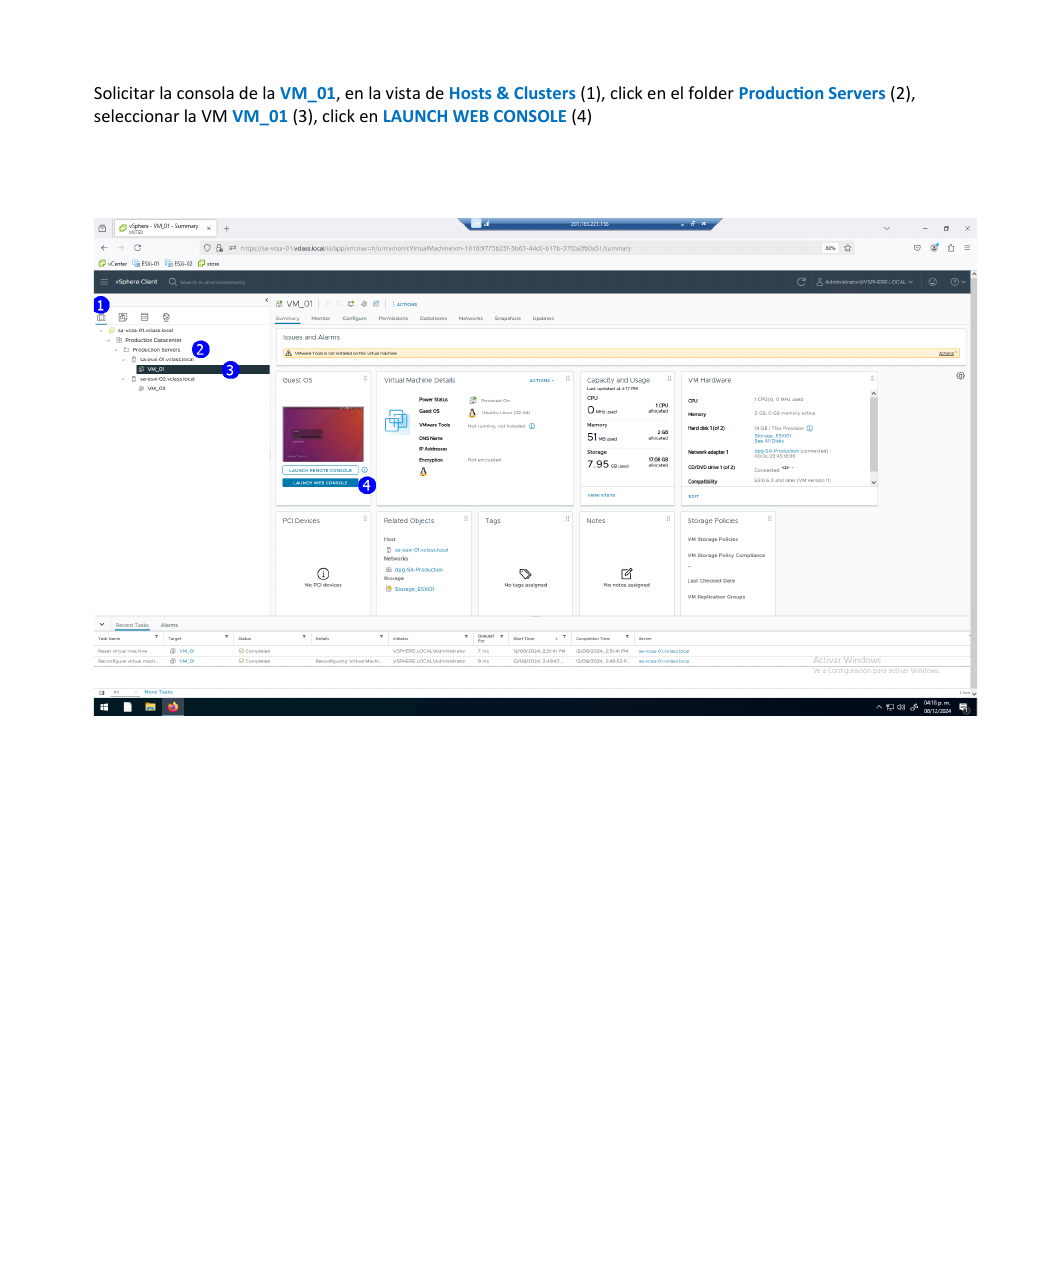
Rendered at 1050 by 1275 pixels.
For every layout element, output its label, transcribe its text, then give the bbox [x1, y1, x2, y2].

text Solicitar la consola de la VM_01, en la vista de Hosts & Clusters (1), click en el folder Production Servers (2), seleccionar la VM VM_01 (3), click en LAUNCH WEB CONSOLE (4) [94, 81, 977, 127]
picture [93, 218, 978, 716]
